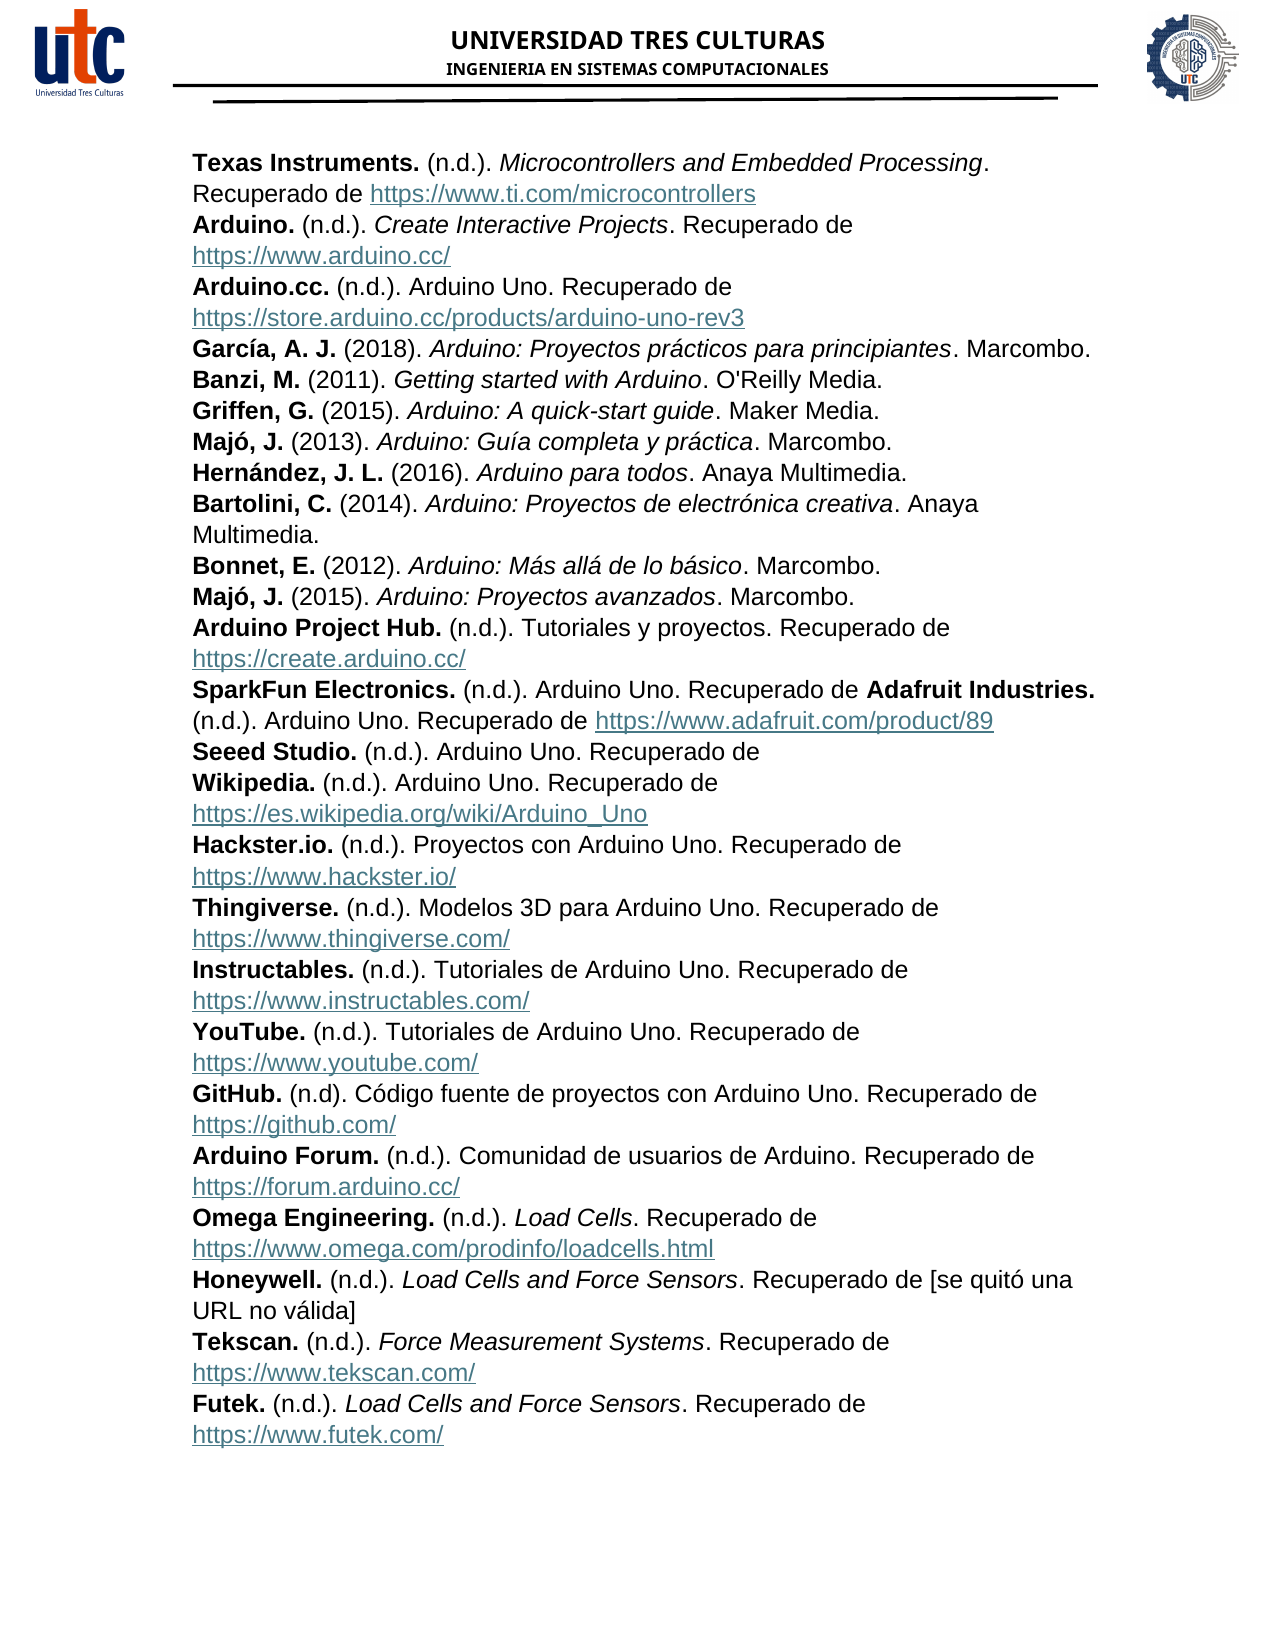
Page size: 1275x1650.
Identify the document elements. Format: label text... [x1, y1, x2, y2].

text Bartolini, C. (2014). Arduino: Proyectos de electrónica creativa. Anaya Multimedia. [192, 489, 1098, 549]
text Tekscan. (n.d.). Force Measurement Systems. Recuperado de https://www.tekscan.com/ [192, 1327, 1098, 1387]
text YouTube. (n.d.). Tutoriales de Arduino Uno. Recuperado de https://www.youtube.com/ [192, 1017, 1098, 1077]
picture [1147, 11, 1239, 104]
text Texas Instruments. (n.d.). Microcontrollers and Embedded Processing. Recuperado de https://www.ti.com/microcontrollers [192, 148, 1098, 207]
text Hernández, J. L. (2016). Arduino para todos. Anaya Multimedia. [192, 458, 1098, 487]
text Arduino. (n.d.). Create Interactive Projects. Recuperado de https://www.arduino.cc/ [192, 210, 1098, 269]
text Banzi, M. (2011). Getting started with Arduino. O'Reilly Media. [192, 365, 1098, 394]
text Honeywell. (n.d.). Load Cells and Force Sensors. Recuperado de [se quitó una URL no válida] [192, 1265, 1098, 1325]
text Majó, J. (2013). Arduino: Guía completa y práctica. Marcombo. [192, 427, 1098, 456]
text Bonnet, E. (2012). Arduino: Más allá de lo básico. Marcombo. [192, 551, 1098, 580]
text SparkFun Electronics. (n.d.). Arduino Uno. Recuperado de Adafruit Industries. (n.d.). Arduino Uno. Recuperado de https://www.adafruit.com/product/89 [192, 675, 1098, 735]
text Omega Engineering. (n.d.). Load Cells. Recuperado de https://www.omega.com/prodinfo/loadcells.html [192, 1203, 1098, 1263]
text Wikipedia. (n.d.). Arduino Uno. Recuperado de https://es.wikipedia.org/wiki/Arduino_Uno [192, 768, 1098, 828]
text García, A. J. (2018). Arduino: Proyectos prácticos para principiantes. Marcombo. [192, 334, 1098, 363]
text Majó, J. (2015). Arduino: Proyectos avanzados. Marcombo. [192, 582, 1098, 611]
text Seeed Studio. (n.d.). Arduino Uno. Recuperado de [192, 737, 1098, 766]
text Arduino.cc. (n.d.). Arduino Uno. Recuperado de https://store.arduino.cc/products/arduino-uno-rev3 [192, 272, 1098, 332]
text Instructables. (n.d.). Tutoriales de Arduino Uno. Recuperado de https://www.instructables.com/ [192, 955, 1098, 1014]
text Thingiverse. (n.d.). Modelos 3D para Arduino Uno. Recuperado de https://www.thingiverse.com/ [192, 893, 1098, 952]
text Futek. (n.d.). Load Cells and Force Sensors. Recuperado de https://www.futek.com/ [192, 1389, 1098, 1449]
text Griffen, G. (2015). Arduino: A quick-start guide. Maker Media. [192, 396, 1098, 425]
text Arduino Project Hub. (n.d.). Tutoriales y proyectos. Recuperado de https://create.arduino.cc/ [192, 613, 1098, 673]
picture [34, 9, 125, 96]
text GitHub. (n.d). Código fuente de proyectos con Arduino Uno. Recuperado de https://github.com/ [192, 1079, 1098, 1139]
text Arduino Forum. (n.d.). Comunidad de usuarios de Arduino. Recuperado de https://forum.arduino.cc/ [192, 1141, 1098, 1201]
text Hackster.io. (n.d.). Proyectos con Arduino Uno. Recuperado de https://www.hackster.io/ [192, 831, 1098, 890]
